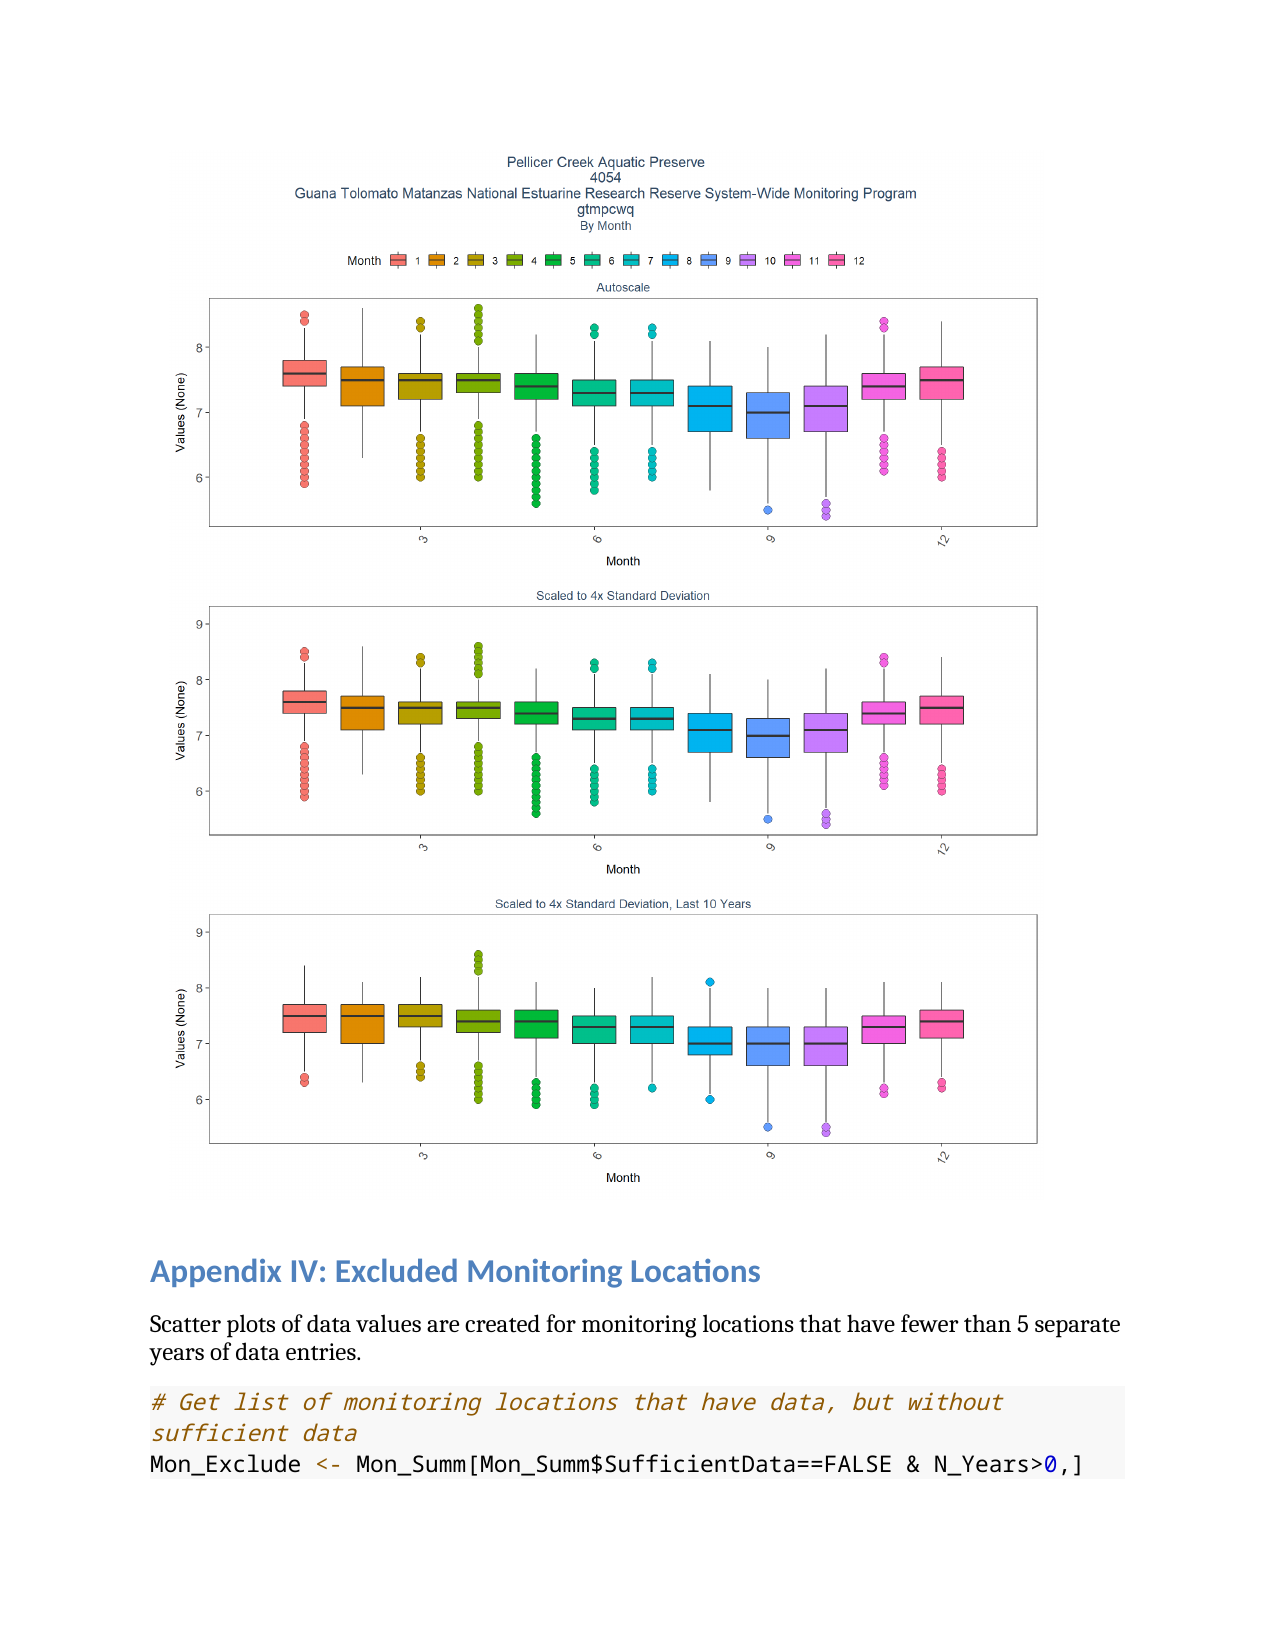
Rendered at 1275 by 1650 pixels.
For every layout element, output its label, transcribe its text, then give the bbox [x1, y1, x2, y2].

text Scatter plots of data values are created for monitoring locations that have fewer than 5 separate years of data entries. [150, 1309, 1125, 1367]
picture [168, 150, 1044, 1200]
subtitle Appendix IV: Excluded Monitoring Locations [150, 1250, 1125, 1291]
